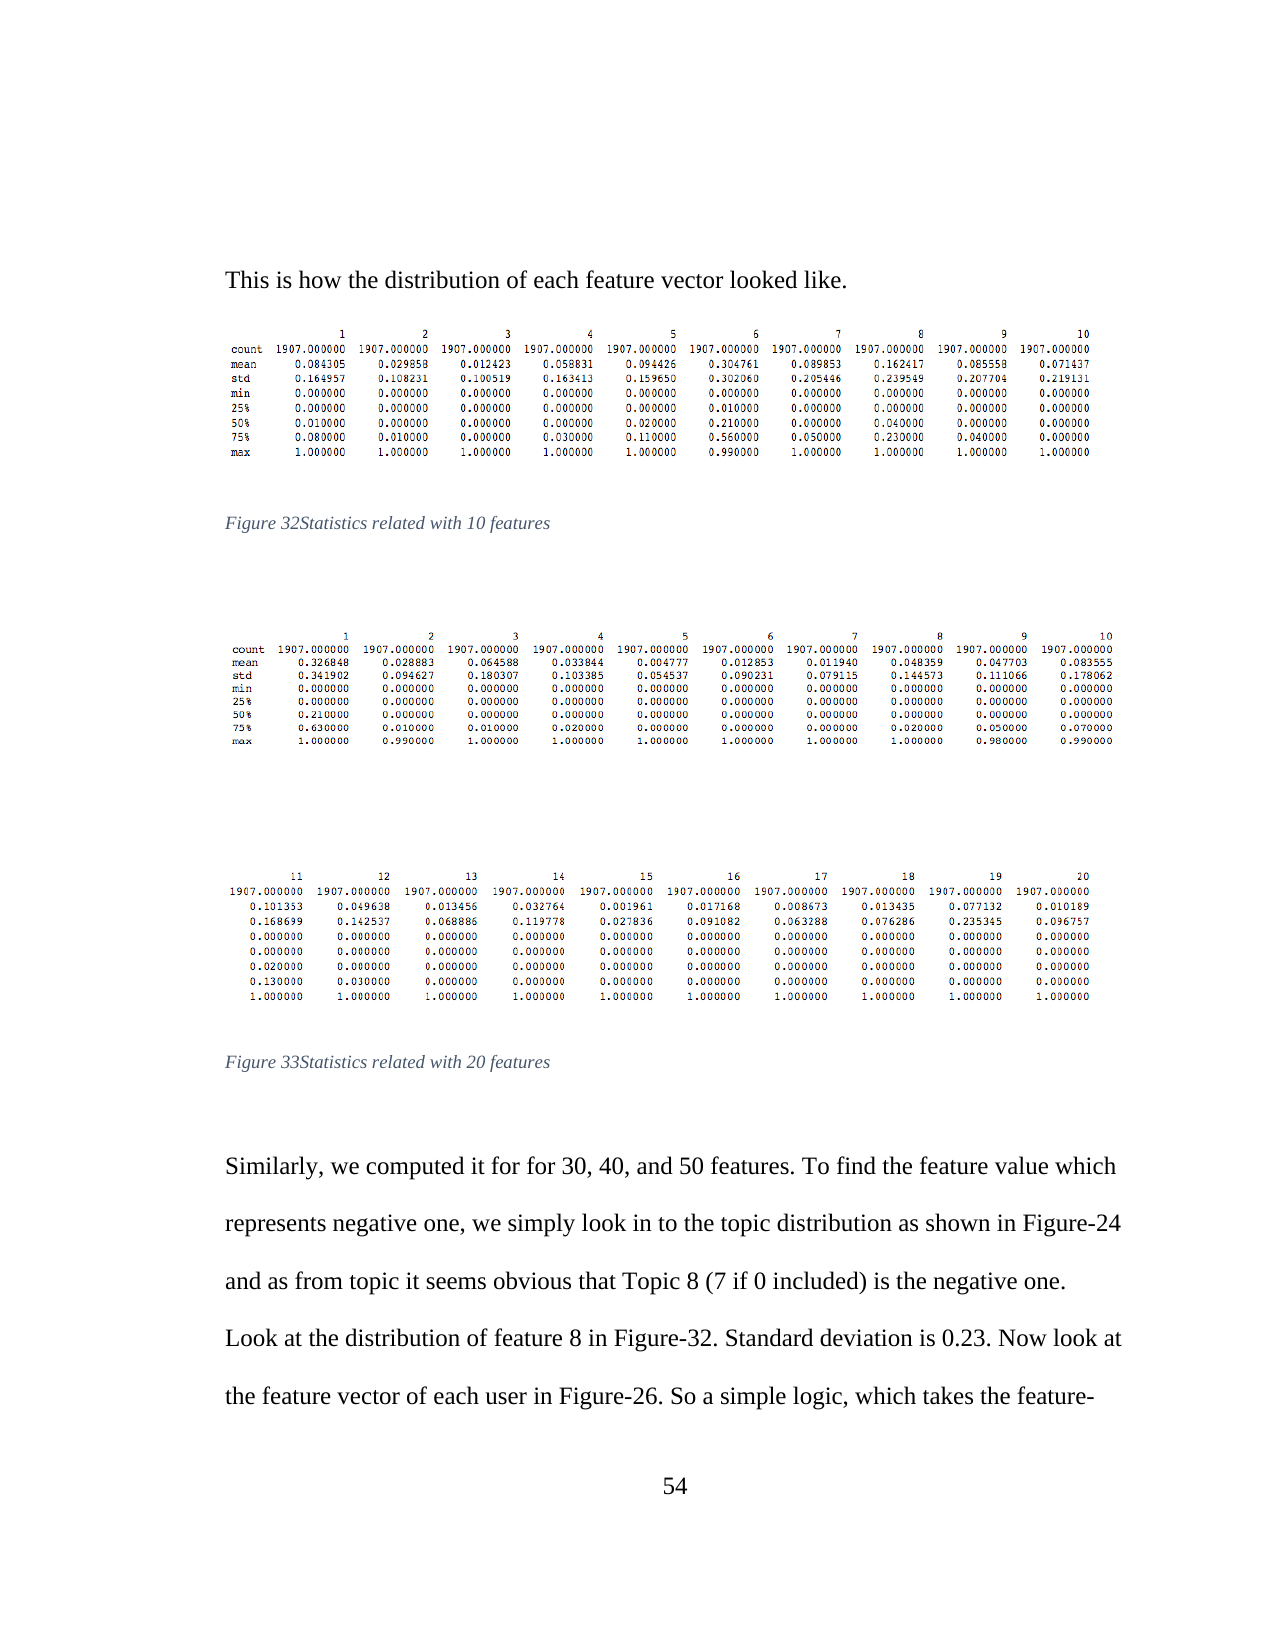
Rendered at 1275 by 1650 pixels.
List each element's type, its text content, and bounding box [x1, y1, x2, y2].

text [225, 1151, 1125, 1409]
picture [225, 612, 1125, 827]
picture [225, 855, 1125, 1022]
picture [225, 322, 1125, 484]
text This is how the distribution of each feature vector looked like. [225, 265, 1125, 294]
